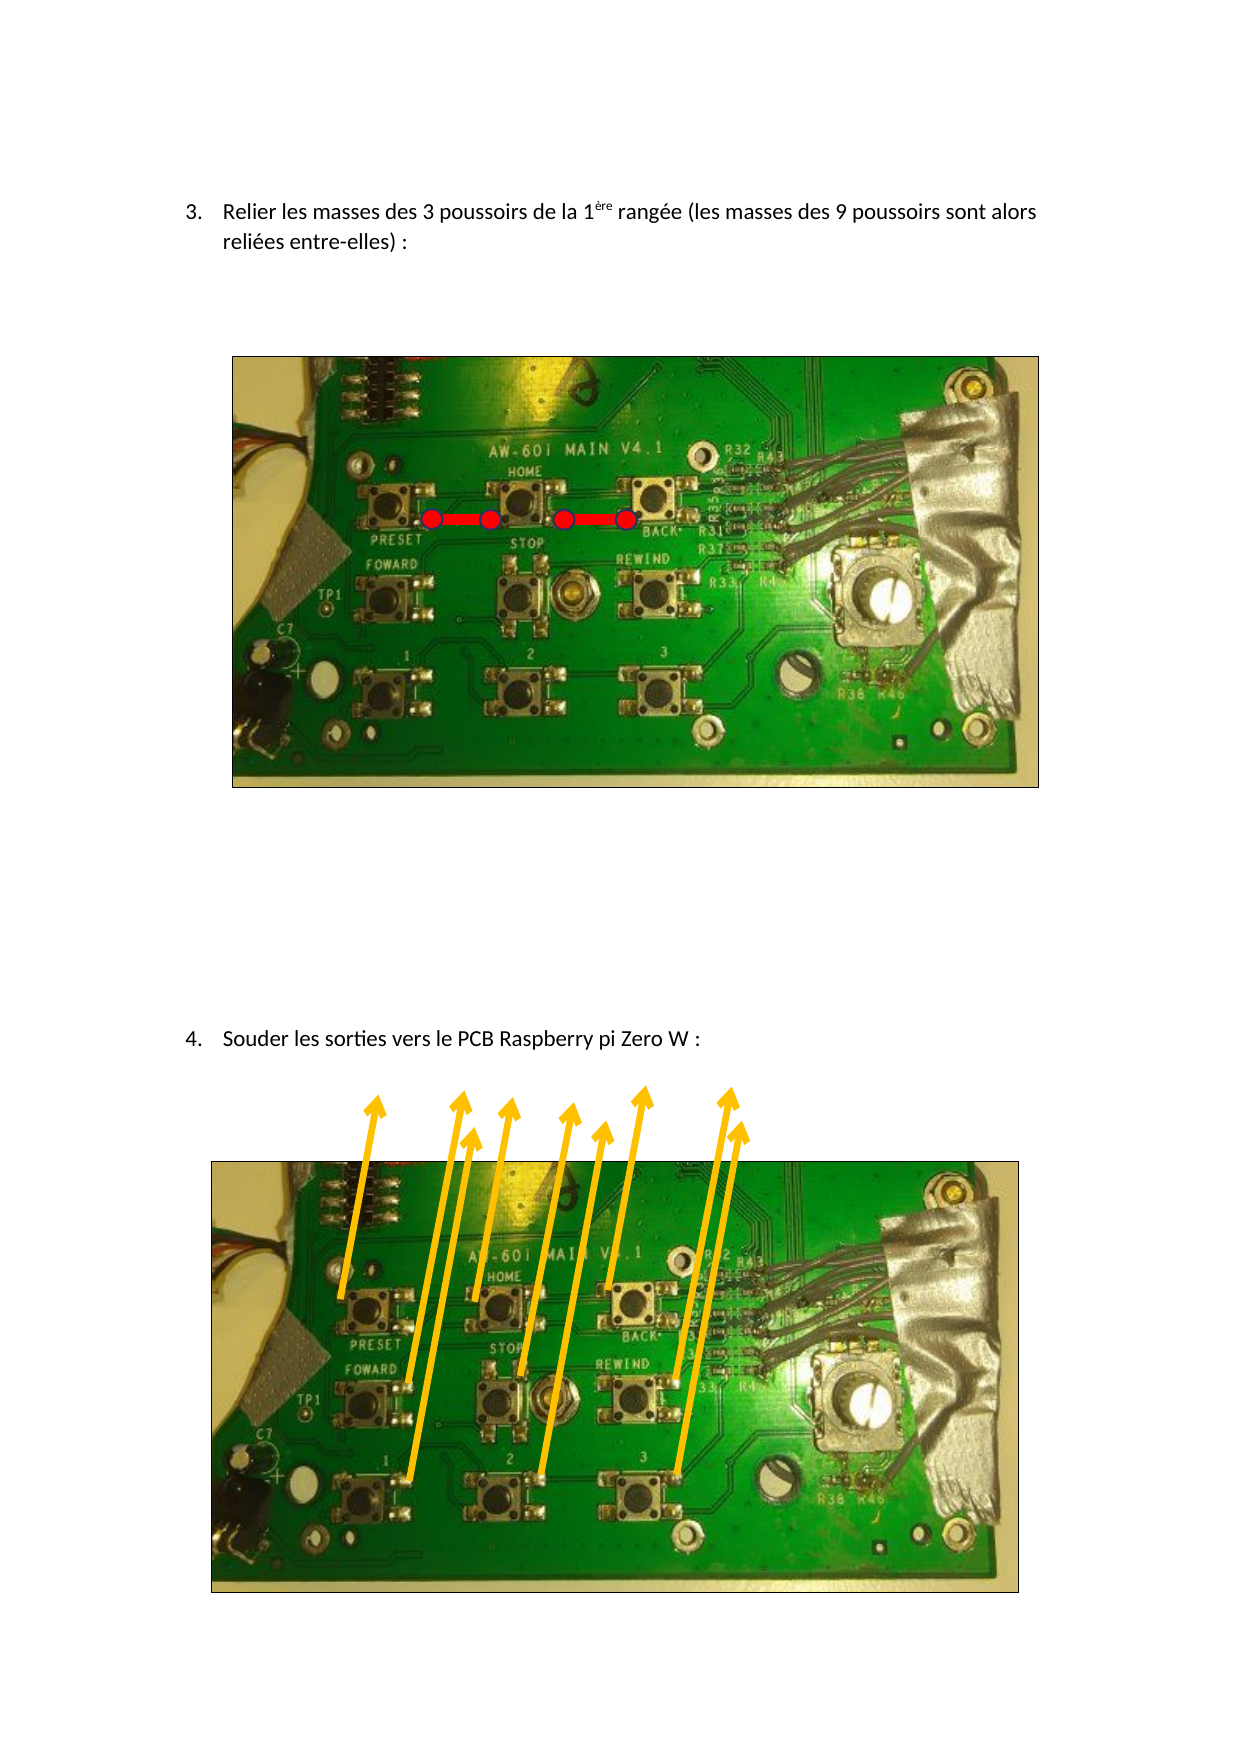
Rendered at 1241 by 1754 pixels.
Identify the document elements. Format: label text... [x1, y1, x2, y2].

picture [233, 357, 1038, 787]
list Souder les sorties vers le PCB Raspberry pi Zero W : [185, 1024, 1093, 1052]
picture [212, 1162, 1018, 1592]
list Relier les masses des 3 poussoirs de la 1ère rangée (les masses des 9 poussoirs sont alors reliées entre-elles) : [185, 197, 1093, 255]
